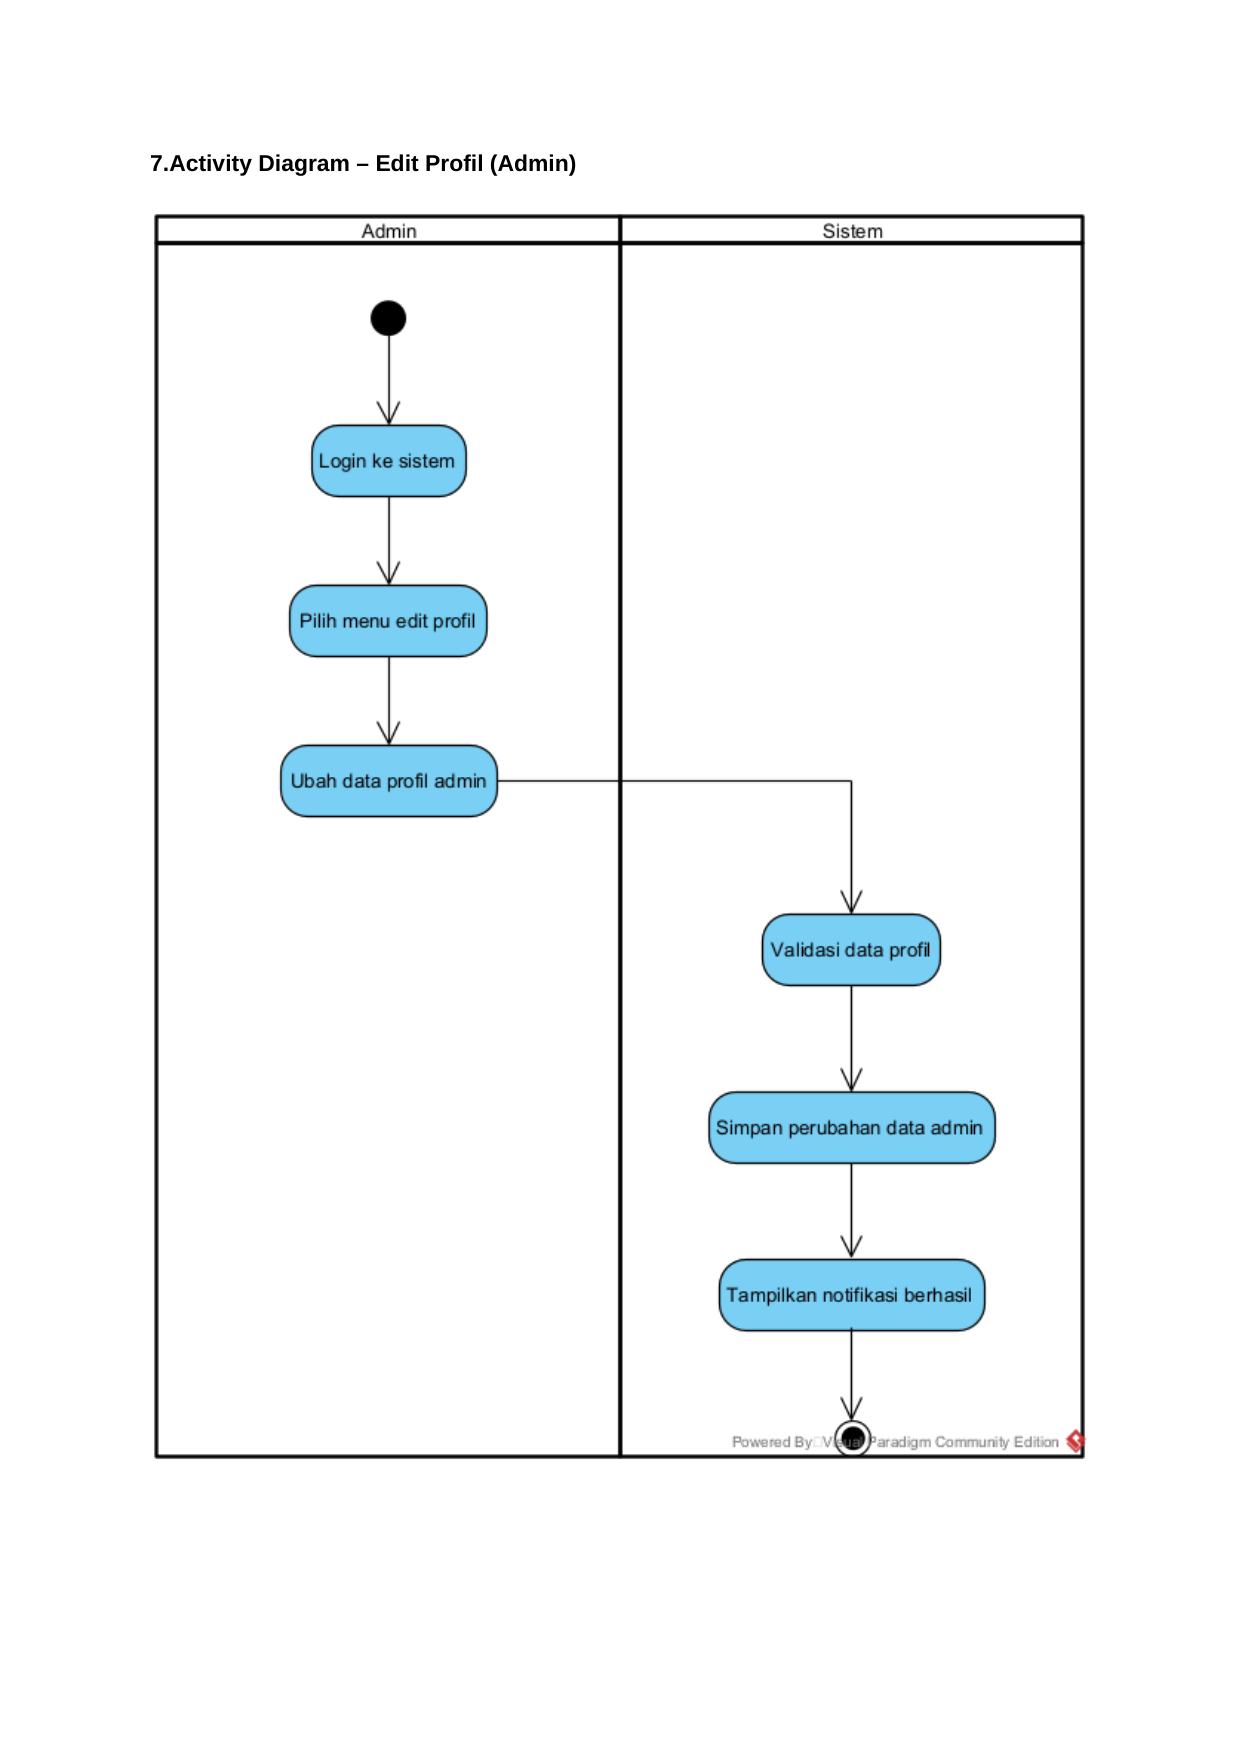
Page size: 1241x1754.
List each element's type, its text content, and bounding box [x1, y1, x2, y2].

text 7.Activity Diagram – Edit Profil (Admin) [150, 150, 1090, 176]
picture [150, 210, 1091, 1465]
